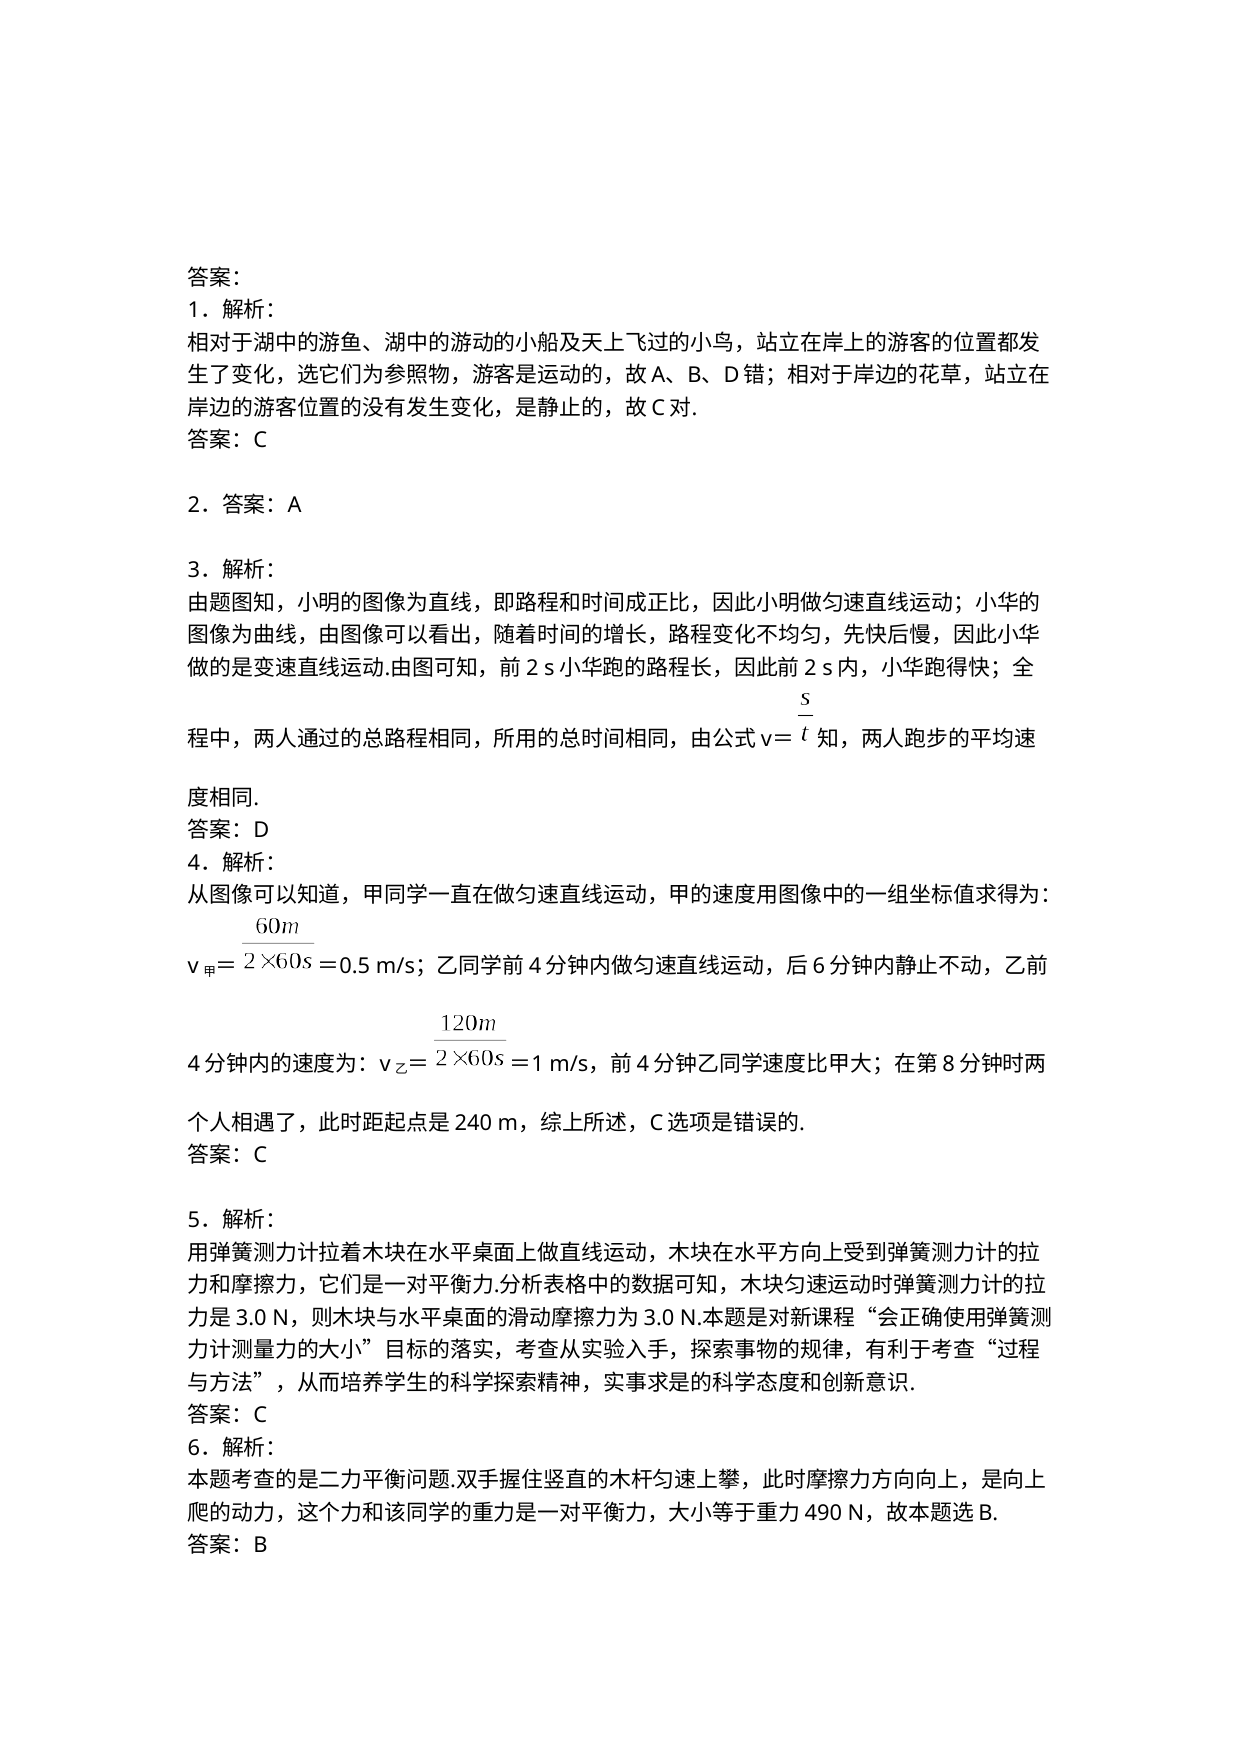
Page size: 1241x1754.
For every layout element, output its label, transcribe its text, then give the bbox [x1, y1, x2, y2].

text 从图像可以知道，甲同学一直在做匀速直线运动，甲的速度用图像中的一组坐标值求得为：v甲＝＝0.5 m/s；乙同学前4分钟内做匀速直线运动，后6分钟内静止不动，乙前4分钟内的速度为：v乙＝＝1 m/s，前4分钟乙同学速度比甲大；在第8分钟时两个人相遇了，此时距起点是240 m，综上所述，C选项是错误的. [187, 877, 1053, 1137]
text 4．解析： [187, 844, 1053, 877]
text 答案：B [187, 1527, 1053, 1559]
text 2．答案：A [187, 487, 1053, 519]
text 答案：C [187, 1137, 1053, 1169]
text 3．解析： [187, 552, 1053, 584]
text 答案：D [187, 812, 1053, 844]
text 用弹簧测力计拉着木块在水平桌面上做直线运动，木块在水平方向上受到弹簧测力计的拉力和摩擦力，它们是一对平衡力.分析表格中的数据可知，木块匀速运动时弹簧测力计的拉力是3.0 N，则木块与水平桌面的滑动摩擦力为3.0 N.本题是对新课程“会正确使用弹簧测力计测量力的大小”目标的落实，考查从实验入手，探索事物的规律，有利于考查“过程与方法”，从而培养学生的科学探索精神，实事求是的科学态度和创新意识. [187, 1234, 1053, 1397]
text 5．解析： [187, 1202, 1053, 1234]
text 1．解析： [187, 292, 1053, 324]
text 答案：C [187, 1397, 1053, 1429]
text 由题图知，小明的图像为直线，即路程和时间成正比，因此小明做匀速直线运动；小华的图像为曲线，由图像可以看出，随着时间的增长，路程变化不均匀，先快后慢，因此小华做的是变速直线运动.由图可知，前2 s小华跑的路程长，因此前2 s内，小华跑得快；全程中，两人通过的总路程相同，所用的总时间相同，由公式v＝知，两人跑步的平均速度相同. [187, 584, 1053, 812]
text 6．解析： [187, 1429, 1053, 1462]
text 答案：C [187, 422, 1053, 454]
text 答案： [187, 259, 1053, 292]
text 本题考查的是二力平衡问题.双手握住竖直的木杆匀速上攀，此时摩擦力方向向上，是向上爬的动力，这个力和该同学的重力是一对平衡力，大小等于重力490 N，故本题选B. [187, 1462, 1053, 1527]
text 相对于湖中的游鱼、湖中的游动的小船及天上飞过的小鸟，站立在岸上的游客的位置都发生了变化，选它们为参照物，游客是运动的，故A、B、D错；相对于岸边的花草，站立在岸边的游客位置的没有发生变化，是静止的，故C对. [187, 324, 1053, 422]
